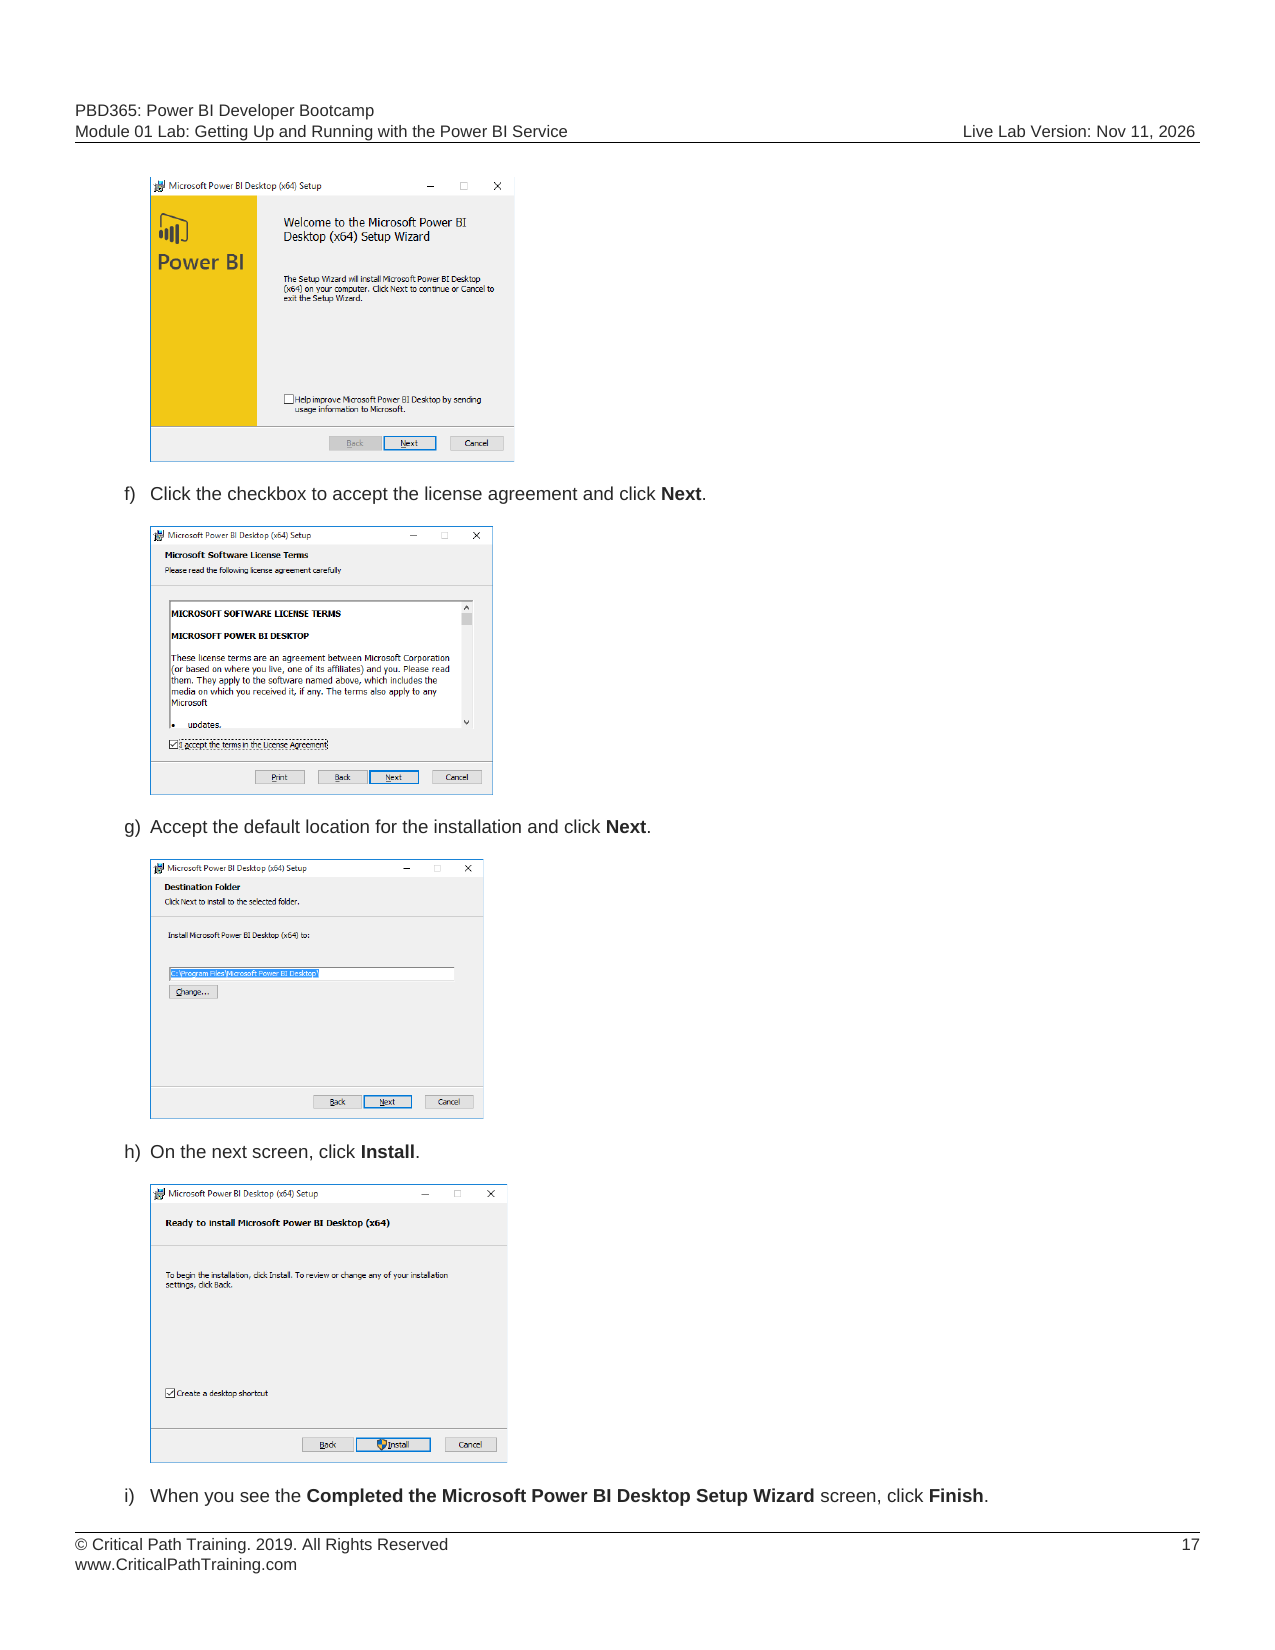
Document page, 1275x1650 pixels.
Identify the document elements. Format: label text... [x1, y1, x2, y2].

list Click the checkbox to accept the license agreement and click Next. [124, 483, 1200, 505]
list On the next screen, click Install. [124, 1141, 1200, 1162]
list When you see the Completed the Microsoft Power BI Desktop Setup Wizard screen, click Finish. [124, 1484, 1200, 1506]
picture [150, 1184, 508, 1463]
picture [150, 177, 515, 462]
picture [150, 859, 484, 1119]
picture [150, 526, 493, 795]
list Accept the default location for the installation and click Next. [124, 816, 1200, 838]
